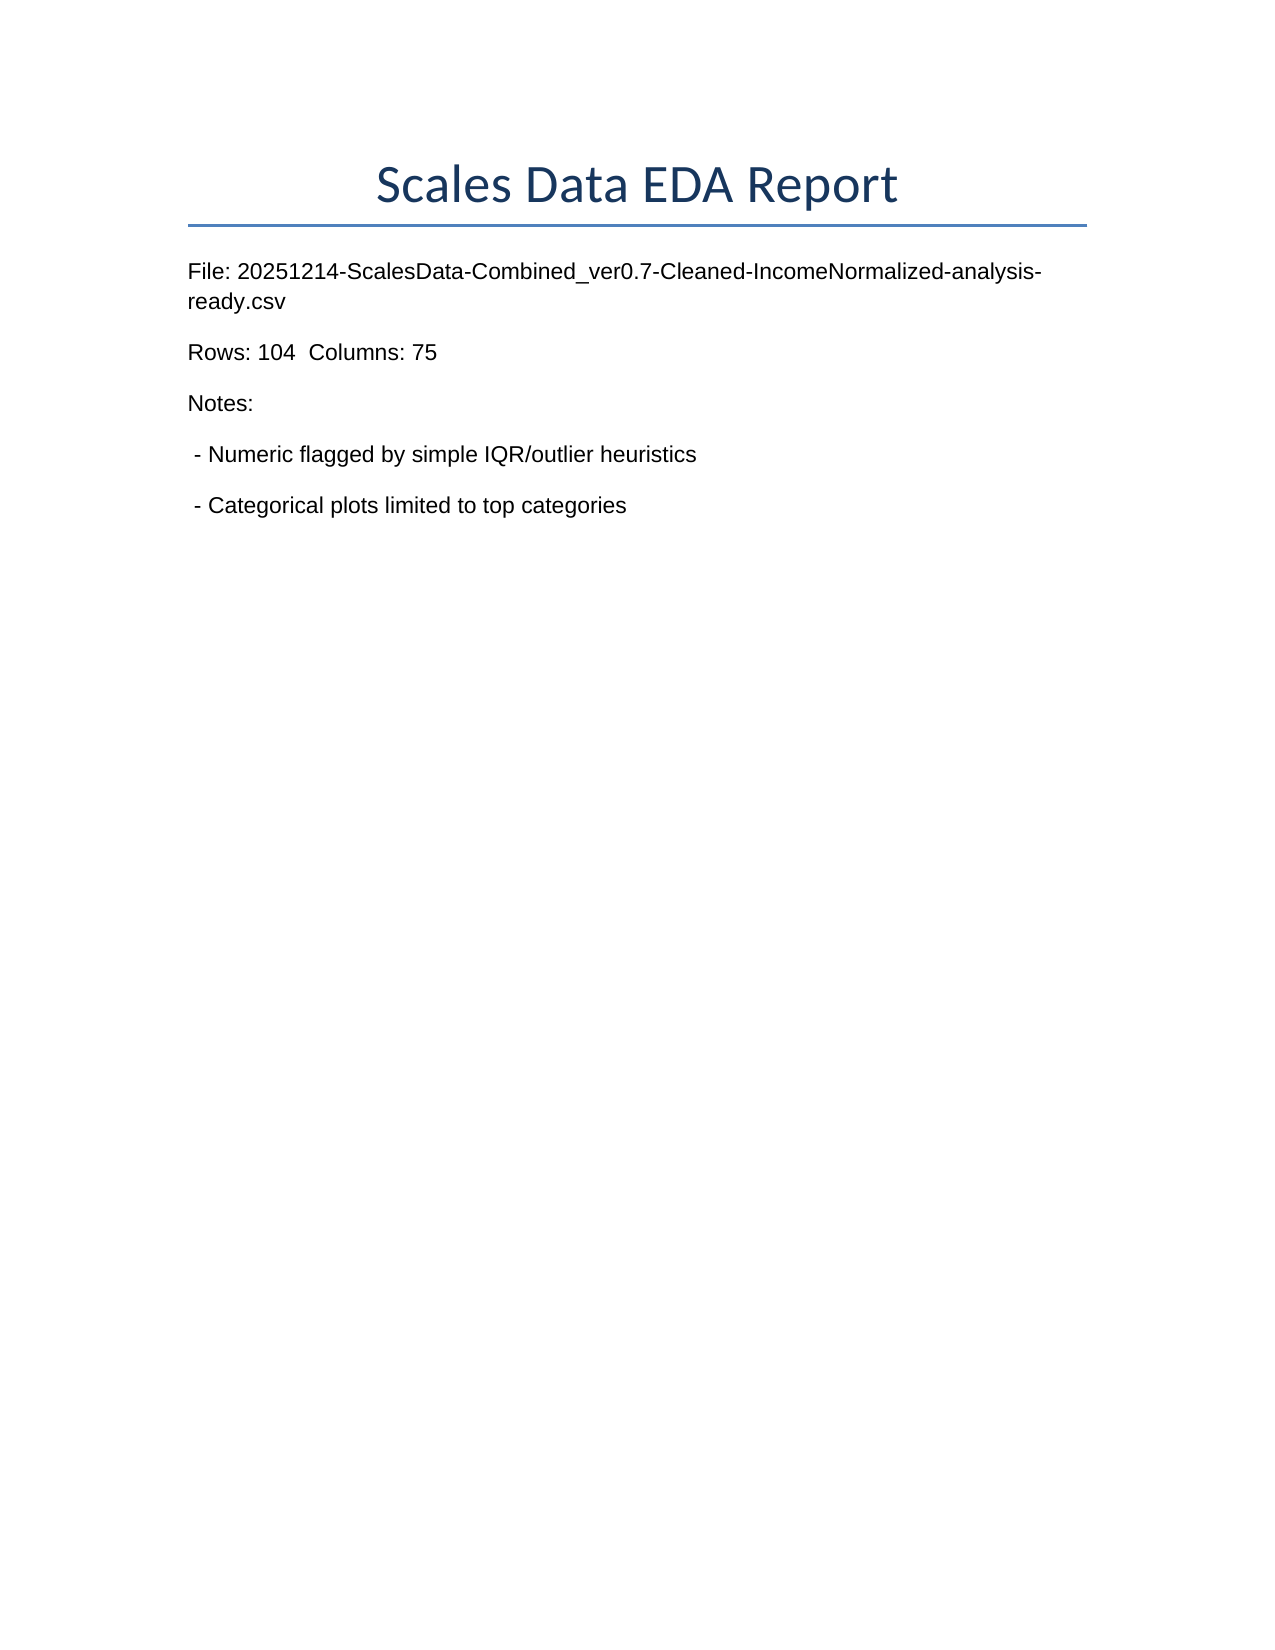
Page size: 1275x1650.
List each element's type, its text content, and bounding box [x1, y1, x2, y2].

text - Categorical plots limited to top categories [187, 492, 1087, 518]
title Scales Data EDA Report [187, 150, 1087, 227]
text File: 20251214-ScalesData-Combined_ver0.7-Cleaned-IncomeNormalized-analysis-ready.csv [187, 258, 1087, 314]
text Rows: 104 Columns: 75 [187, 339, 1087, 365]
text - Numeric flagged by simple IQR/outlier heuristics [187, 441, 1087, 467]
text Notes: [187, 390, 1087, 416]
